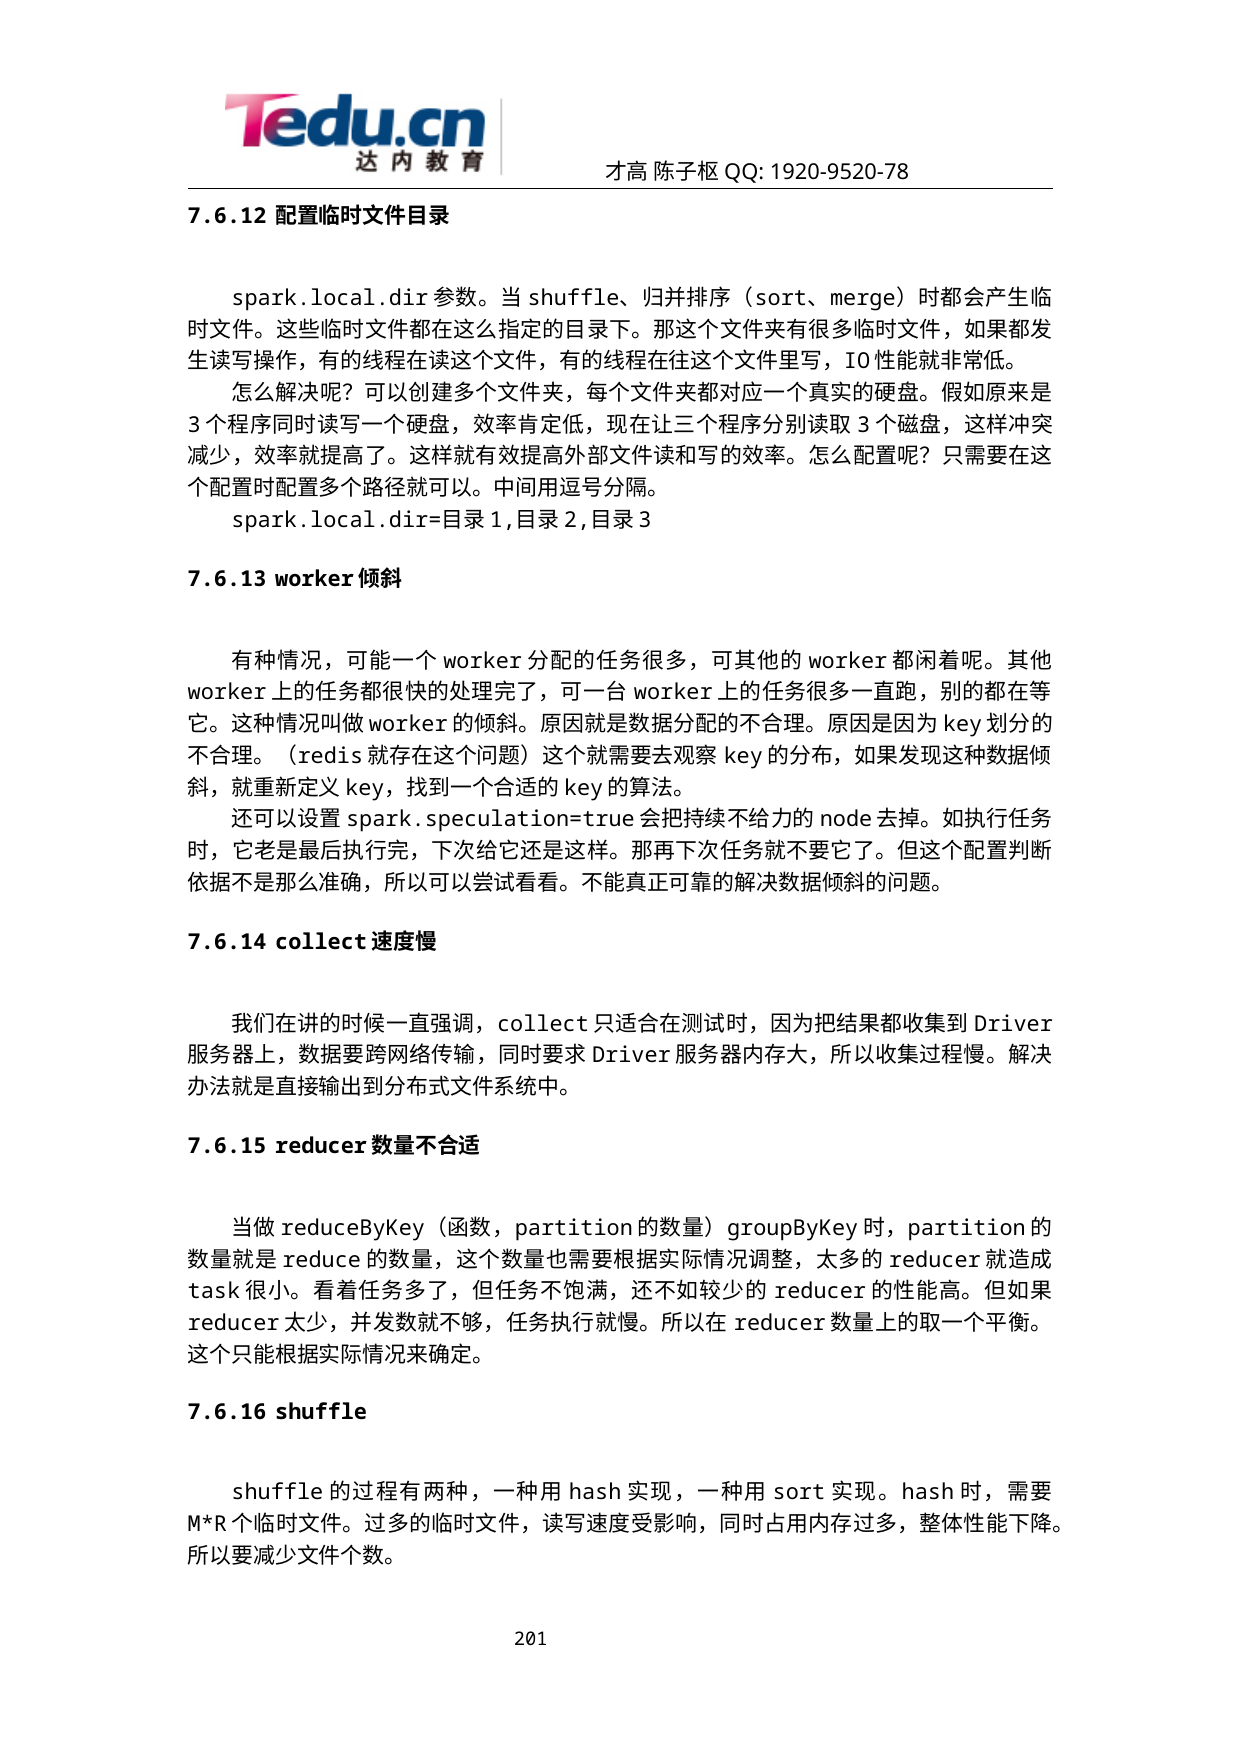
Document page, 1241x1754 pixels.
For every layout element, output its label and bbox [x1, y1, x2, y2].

picture [225, 88, 507, 180]
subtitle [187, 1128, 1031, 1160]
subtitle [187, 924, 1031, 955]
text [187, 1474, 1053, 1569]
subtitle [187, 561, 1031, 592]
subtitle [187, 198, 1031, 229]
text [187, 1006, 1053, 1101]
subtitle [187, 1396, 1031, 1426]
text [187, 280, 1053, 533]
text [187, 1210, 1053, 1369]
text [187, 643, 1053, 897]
